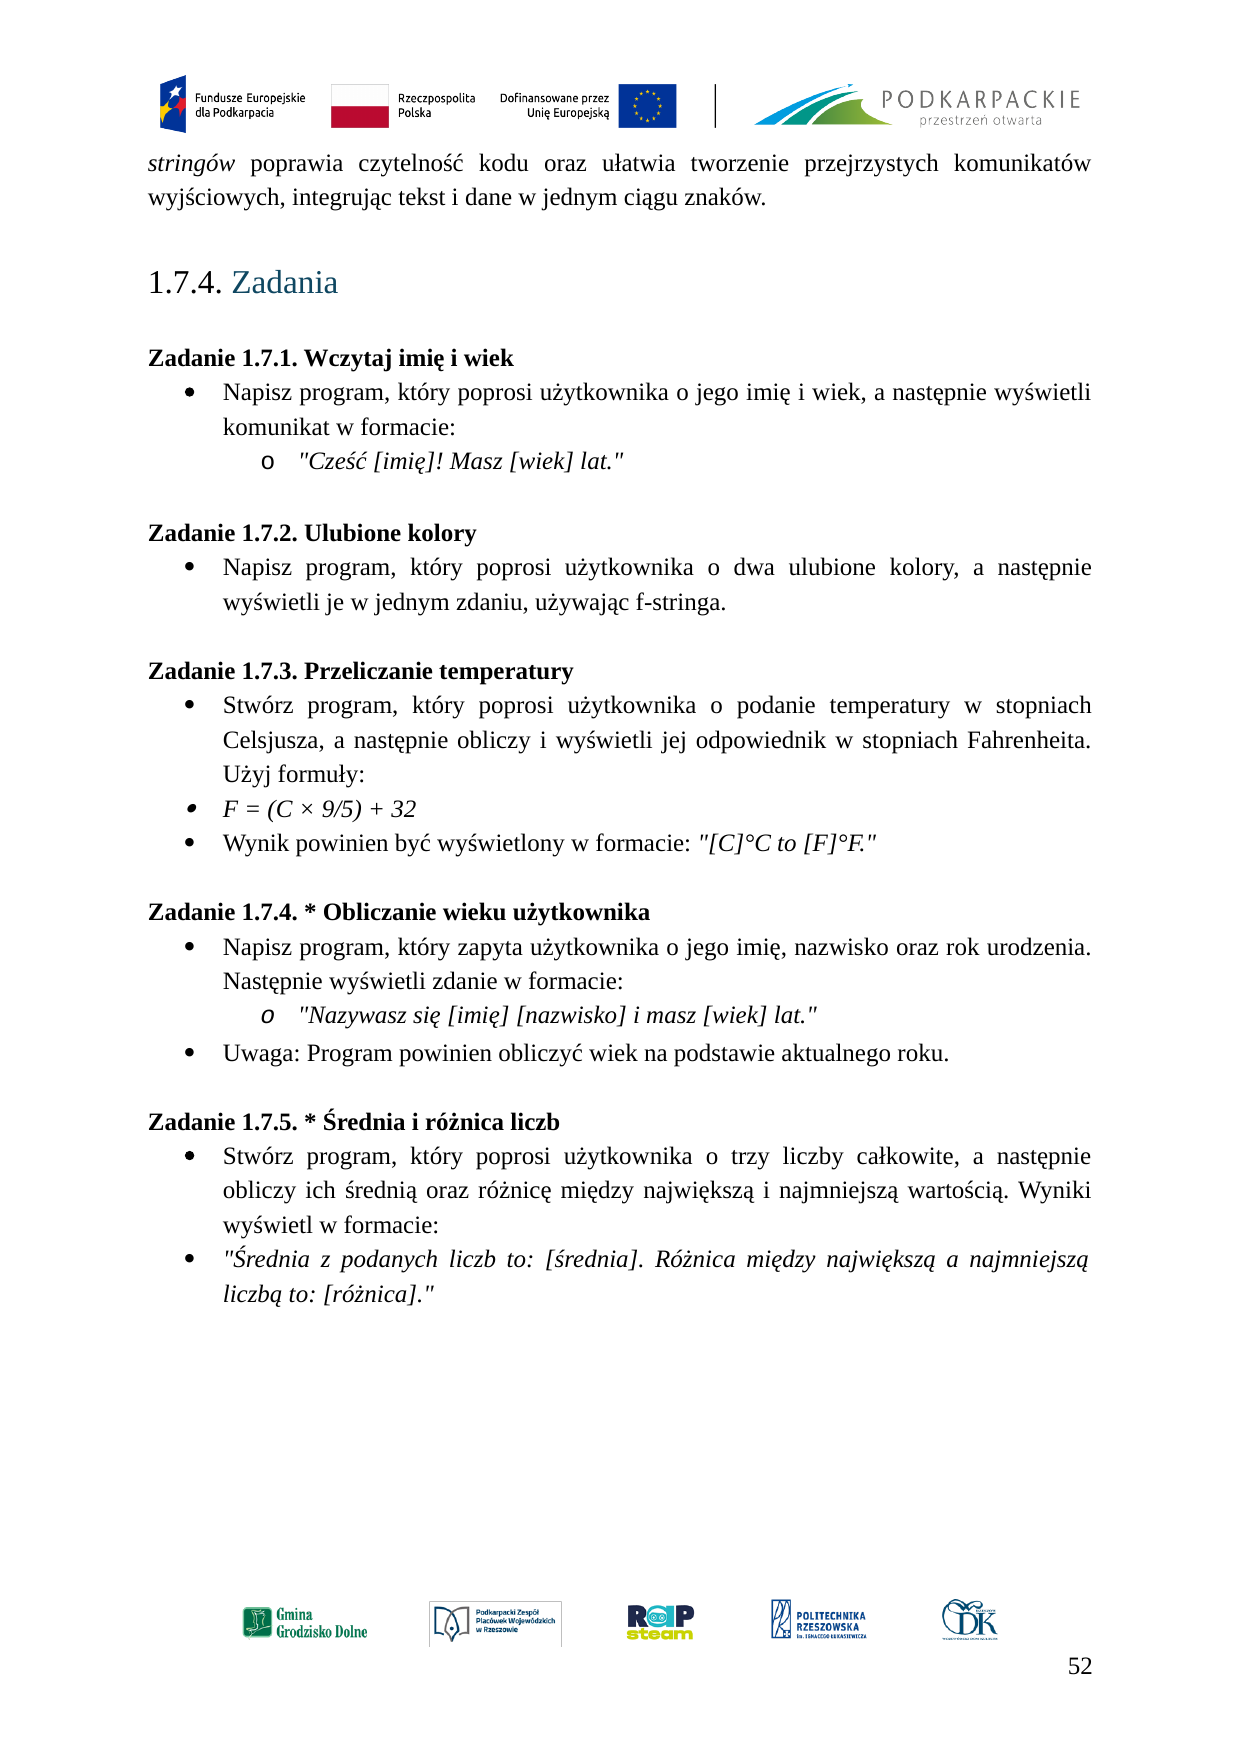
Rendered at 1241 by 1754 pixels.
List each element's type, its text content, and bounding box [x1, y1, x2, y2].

list "Cześć [imię]! Masz [wiek] lat." [260, 446, 1092, 477]
list Uwaga: Program powinien obliczyć wiek na podstawie aktualnego roku. [185, 1038, 1092, 1066]
text Zadanie 1.7.5. * Średnia i różnica liczb [148, 1107, 1092, 1135]
list Napisz program, który poprosi użytkownika o dwa ulubione kolory, a następnie wyświetli je w jednym zdaniu, używając f-stringa. [185, 552, 1092, 616]
subtitle Zadania [148, 263, 1092, 301]
text Zadanie 1.7.3. Przeliczanie temperatury [148, 656, 1092, 684]
list F = (C × 9/5) + 32 [185, 794, 1092, 822]
list "Nazywasz się [imię] [nazwisko] i masz [wiek] lat." [260, 1001, 1092, 1031]
text Zadanie 1.7.4. * Obliczanie wieku użytkownika [148, 897, 1092, 926]
list Wynik powinien być wyświetlony w formacie: "[C]°C to [F]°F." [185, 828, 1092, 857]
text Zadanie 1.7.2. Ulubione kolory [148, 518, 1092, 547]
picture [242, 1585, 998, 1652]
list Napisz program, który poprosi użytkownika o jego imię i wiek, a następnie wyświetli komunikat w formacie: [185, 377, 1092, 441]
picture [147, 60, 1093, 148]
list Stwórz program, który poprosi użytkownika o podanie temperatury w stopniach Celsjusza, a następnie obliczy i wyświetli jej odpowiednik w stopniach Fahrenheita. Użyj formuły: [185, 690, 1092, 788]
list "Średnia z podanych liczb to: [średnia]. Różnica między największą a najmniejszą liczbą to: [różnica]." [185, 1244, 1092, 1308]
list Napisz program, który zapyta użytkownika o jego imię, nazwisko oraz rok urodzenia. Następnie wyświetli zdanie w formacie: [185, 932, 1092, 995]
text Zadanie 1.7.1. Wczytaj imię i wiek [148, 343, 1092, 372]
list Stwórz program, który poprosi użytkownika o trzy liczby całkowite, a następnie obliczy ich średnią oraz różnicę między największą i najmniejszą wartością. Wyniki wyświetl w formacie: [185, 1141, 1092, 1239]
